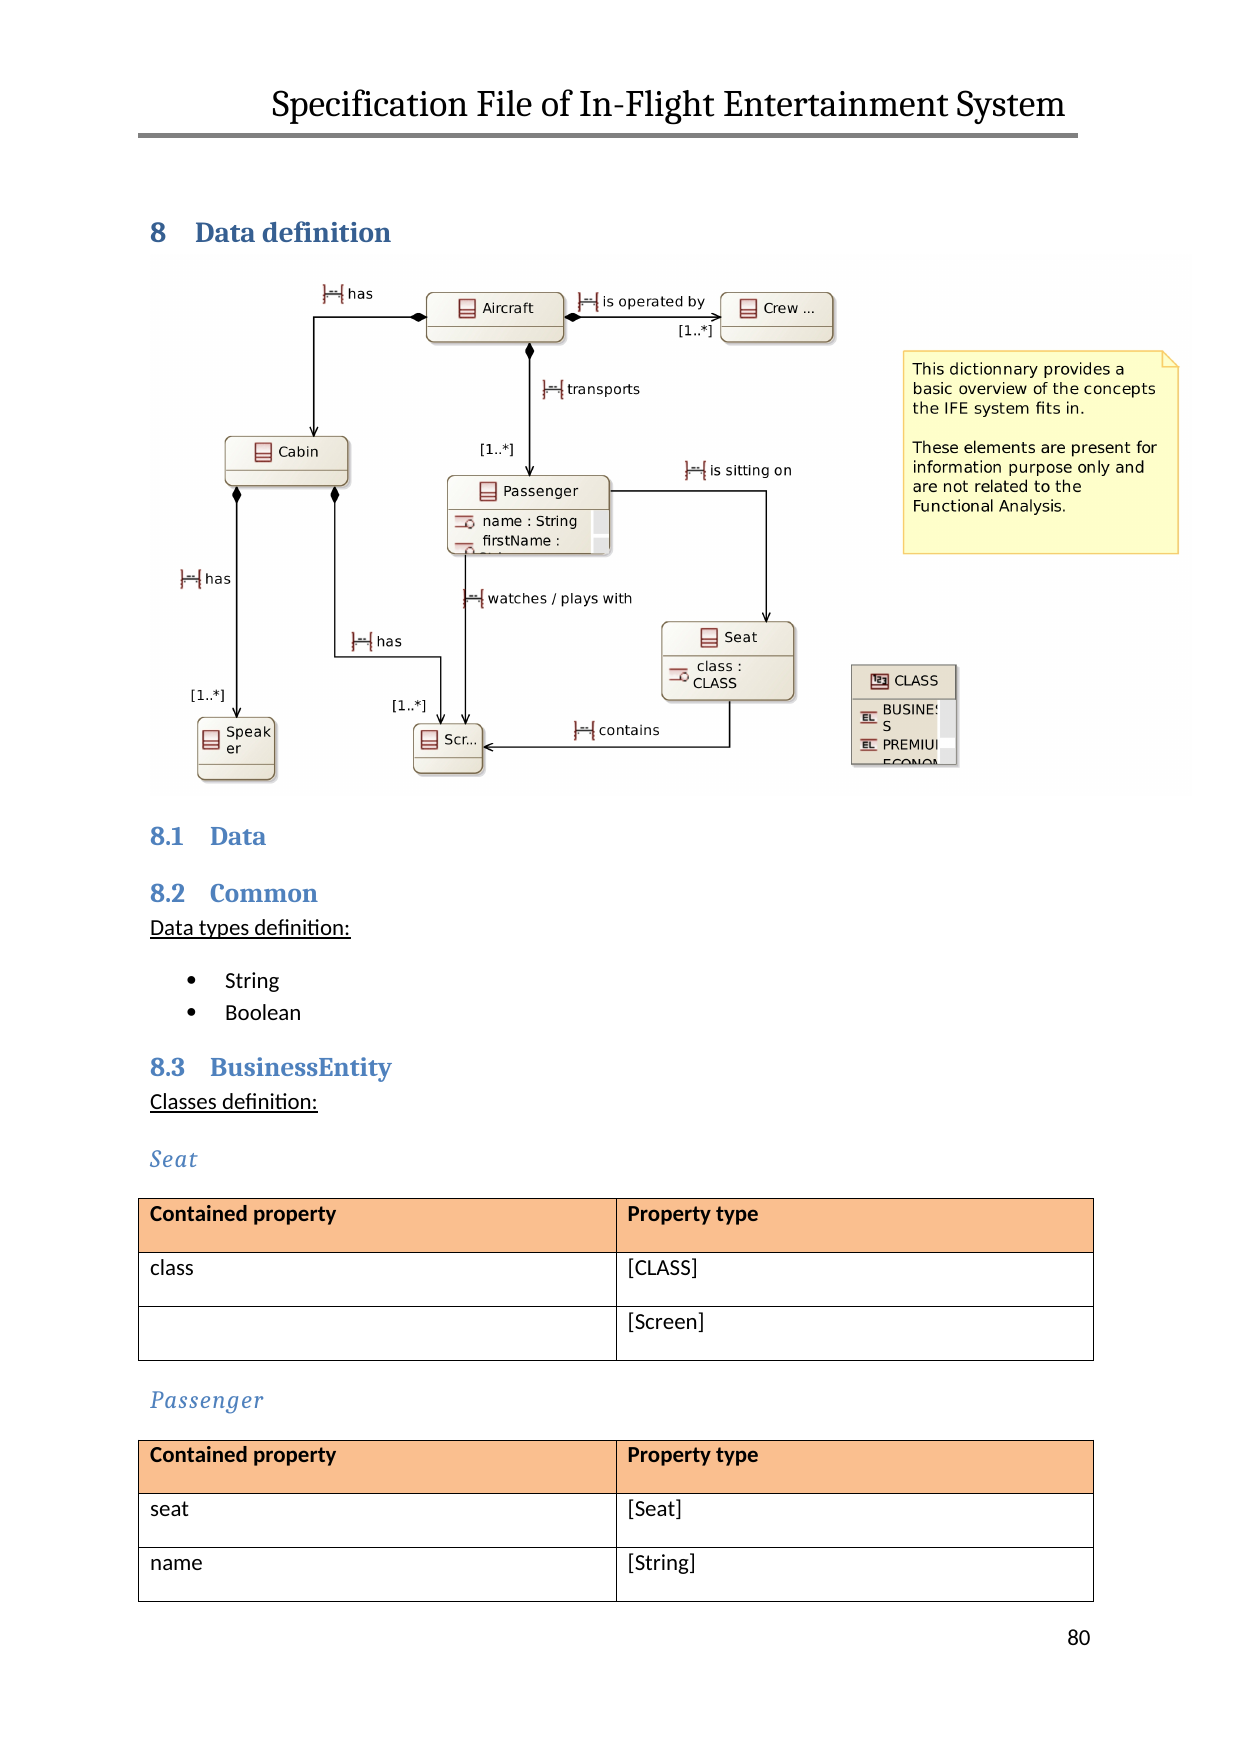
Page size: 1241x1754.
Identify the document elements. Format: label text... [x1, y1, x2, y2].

table_header seat [139, 1494, 616, 1547]
list String [187, 966, 1090, 994]
table_header class [139, 1253, 616, 1306]
table_header Property type [617, 1199, 1093, 1252]
subtitle Data definition [150, 216, 1090, 249]
list Boolean [187, 998, 1090, 1027]
subtitle Passenger [150, 1386, 1090, 1414]
table_header [139, 1307, 616, 1359]
text Classes definition: [150, 1087, 1090, 1115]
subtitle Data [150, 821, 1090, 852]
text Data types definition: [150, 913, 1090, 941]
table_header Contained property [139, 1199, 616, 1252]
table_header [String] [617, 1548, 1093, 1601]
subtitle Seat [150, 1144, 1090, 1173]
table_header [Screen] [617, 1307, 1093, 1359]
table_header Contained property [139, 1441, 616, 1493]
subtitle BusinessEntity [150, 1052, 1090, 1083]
table_header Property type [617, 1441, 1093, 1493]
picture [150, 254, 1192, 796]
table_header [Seat] [617, 1494, 1093, 1547]
subtitle Common [150, 878, 1090, 909]
table_header [CLASS] [617, 1253, 1093, 1306]
table_header name [139, 1548, 616, 1601]
